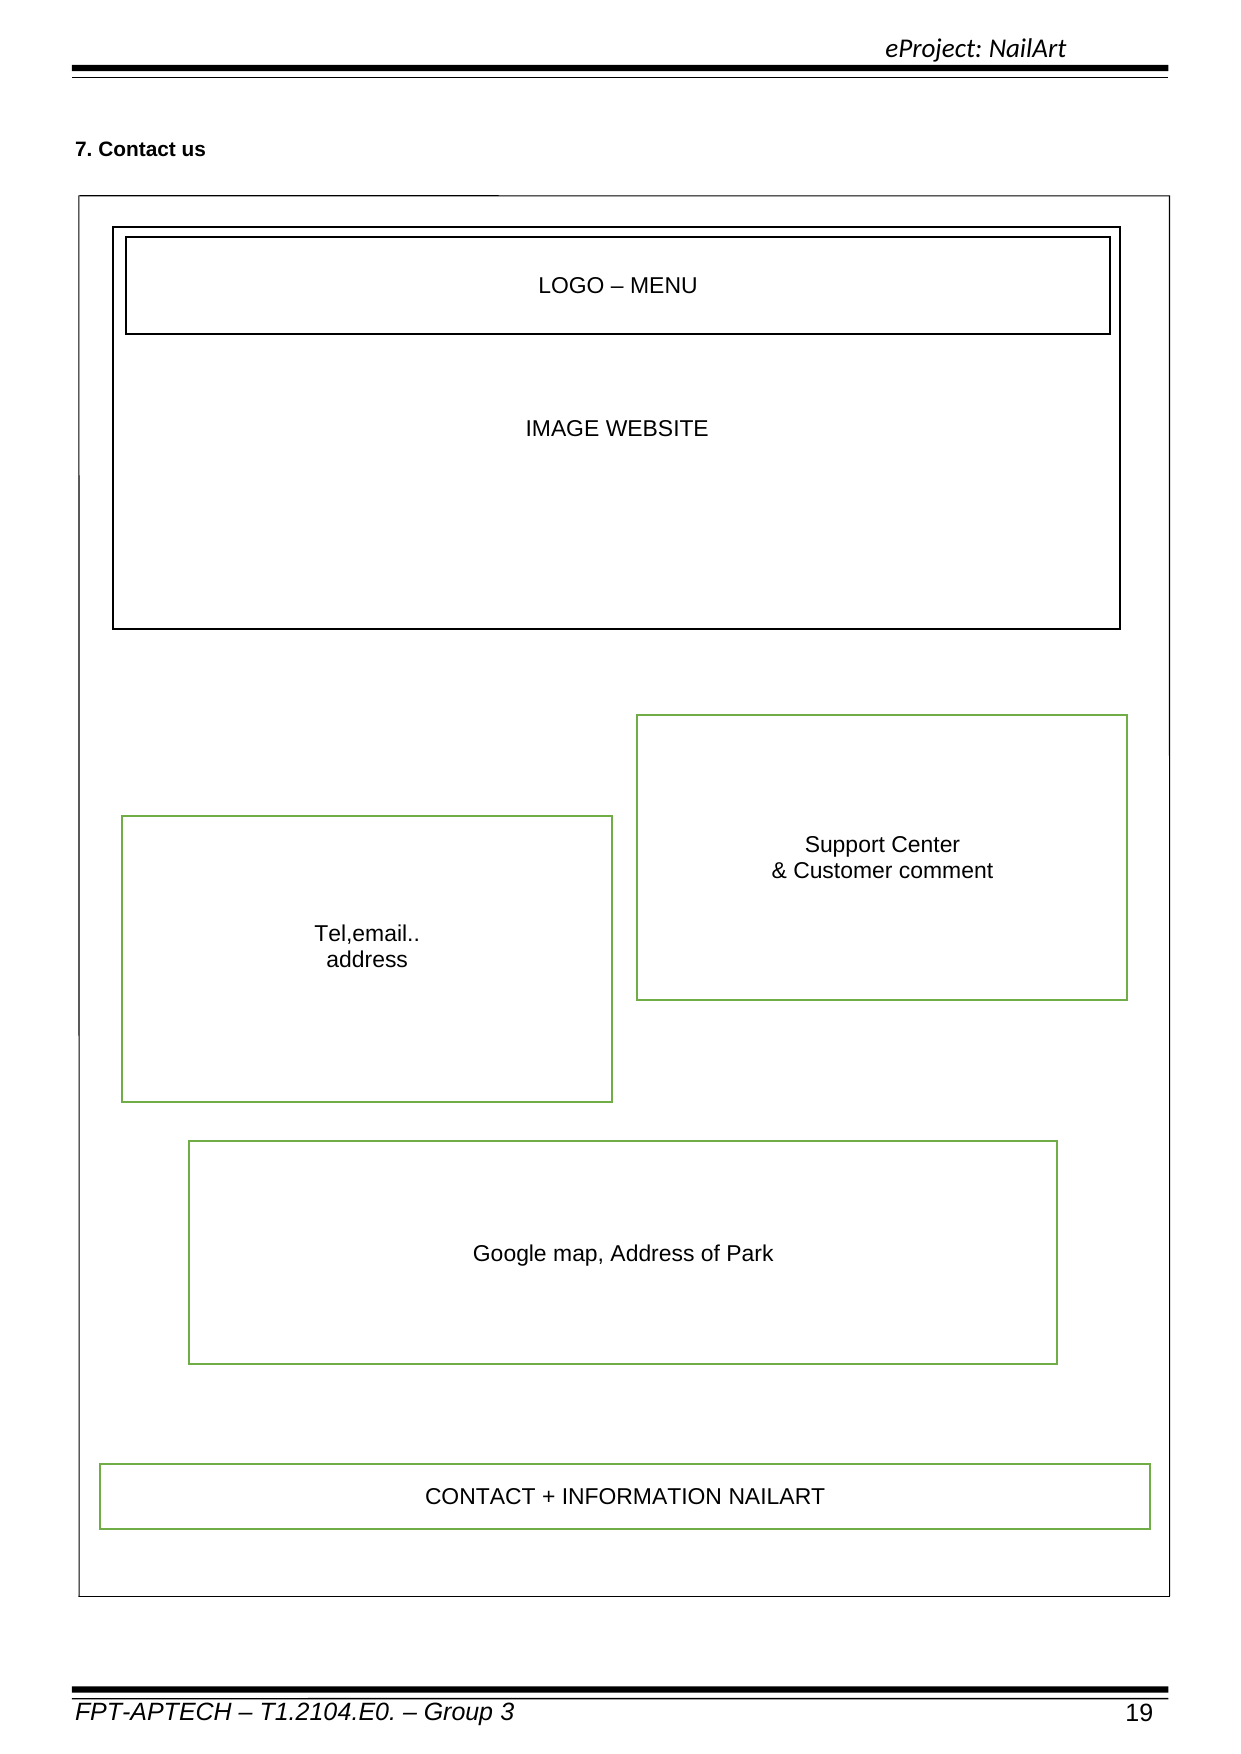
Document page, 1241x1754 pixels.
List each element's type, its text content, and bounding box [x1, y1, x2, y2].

list Contact us [75, 137, 1203, 161]
